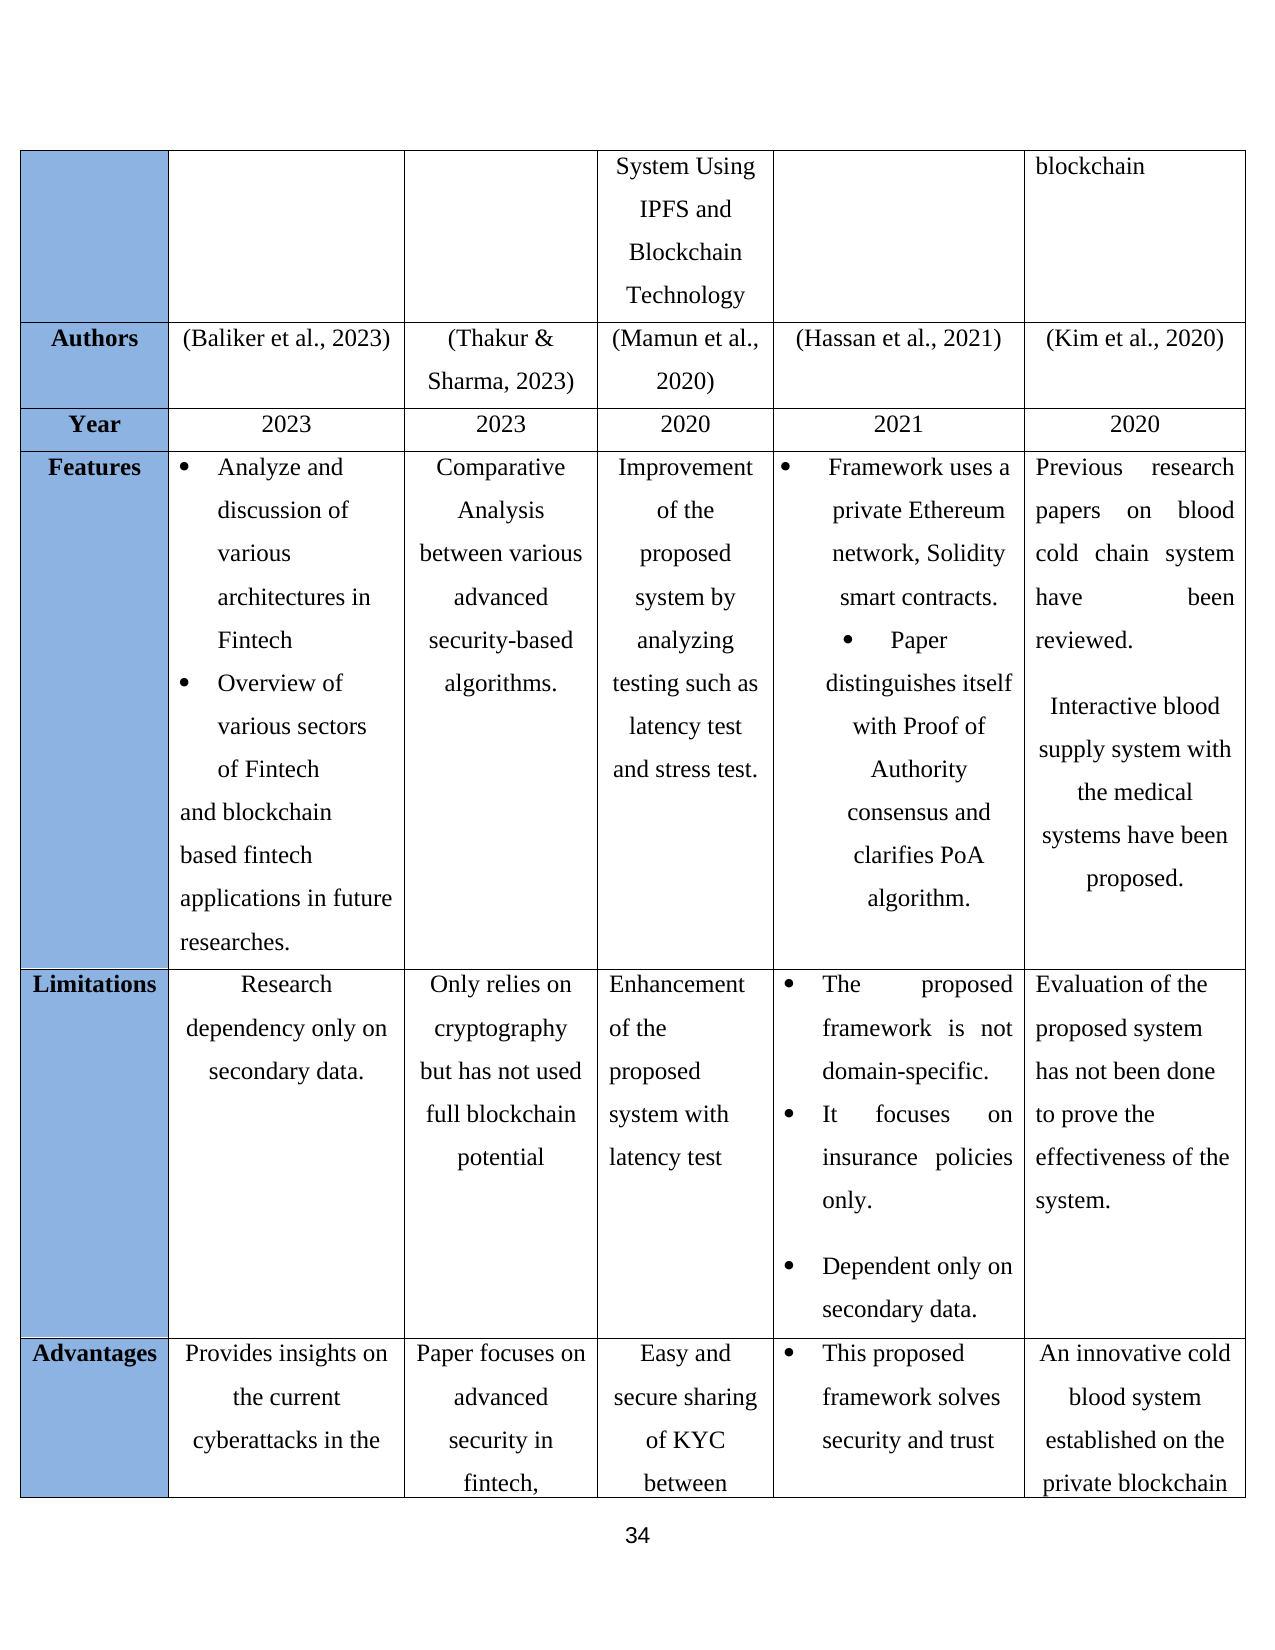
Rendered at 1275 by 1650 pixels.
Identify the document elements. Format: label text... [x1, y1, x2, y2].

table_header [1025, 151, 1245, 322]
table_cell (Kim et al., 2020) [1025, 323, 1245, 408]
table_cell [598, 1339, 773, 1497]
table_header Title [21, 151, 168, 322]
table_cell Evaluation of the proposed system has not been done to prove the effectiveness of the system. [1025, 970, 1245, 1337]
table_cell Year [21, 409, 168, 451]
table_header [169, 151, 404, 322]
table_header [774, 151, 1024, 322]
table_cell Previous research papers on blood cold chain system have been reviewed. Interactive blood supply system with the medical systems have been proposed. [1025, 452, 1245, 968]
table_cell Comparative Analysis between various advanced security-based algorithms. [405, 452, 597, 968]
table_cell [1025, 1339, 1245, 1497]
table_cell 2020 [598, 409, 773, 451]
table_cell Enhancement of the proposed system with latency test [598, 970, 773, 1337]
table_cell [774, 1339, 1024, 1497]
table_cell The proposed framework is not domain-specific. It focuses on insurance policies only. Dependent only on secondary data. [774, 970, 1024, 1337]
table_cell Analyze and discussion of various architectures in Fintech Overview of various sectors of Fintech and blockchain based fintech applications in future researches. [169, 452, 404, 968]
table_cell 2020 [1025, 409, 1245, 451]
table_cell Research dependency only on secondary data. [169, 970, 404, 1337]
table_cell 2023 [169, 409, 404, 451]
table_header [405, 151, 597, 322]
table_cell Advantages [21, 1339, 168, 1497]
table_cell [169, 1339, 404, 1497]
table_cell Limitations [21, 970, 168, 1337]
table_cell Improvement of the proposed system by analyzing testing such as latency test and stress test. [598, 452, 773, 968]
table_cell Only relies on cryptography but has not used full blockchain potential [405, 970, 597, 1337]
table_cell (Hassan et al., 2021) [774, 323, 1024, 408]
table_cell (Mamun et al., 2020) [598, 323, 773, 408]
table_cell Authors [21, 323, 168, 408]
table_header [598, 151, 773, 322]
table_cell (Baliker et al., 2023) [169, 323, 404, 408]
table_cell 2021 [774, 409, 1024, 451]
table_cell Features [21, 452, 168, 968]
table_cell 2023 [405, 409, 597, 451]
table_cell Framework uses a private Ethereum network, Solidity smart contracts. Paper distinguishes itself with Proof of Authority consensus and clarifies PoA algorithm. [774, 452, 1024, 968]
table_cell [405, 1339, 597, 1497]
table_cell (Thakur & Sharma, 2023) [405, 323, 597, 408]
